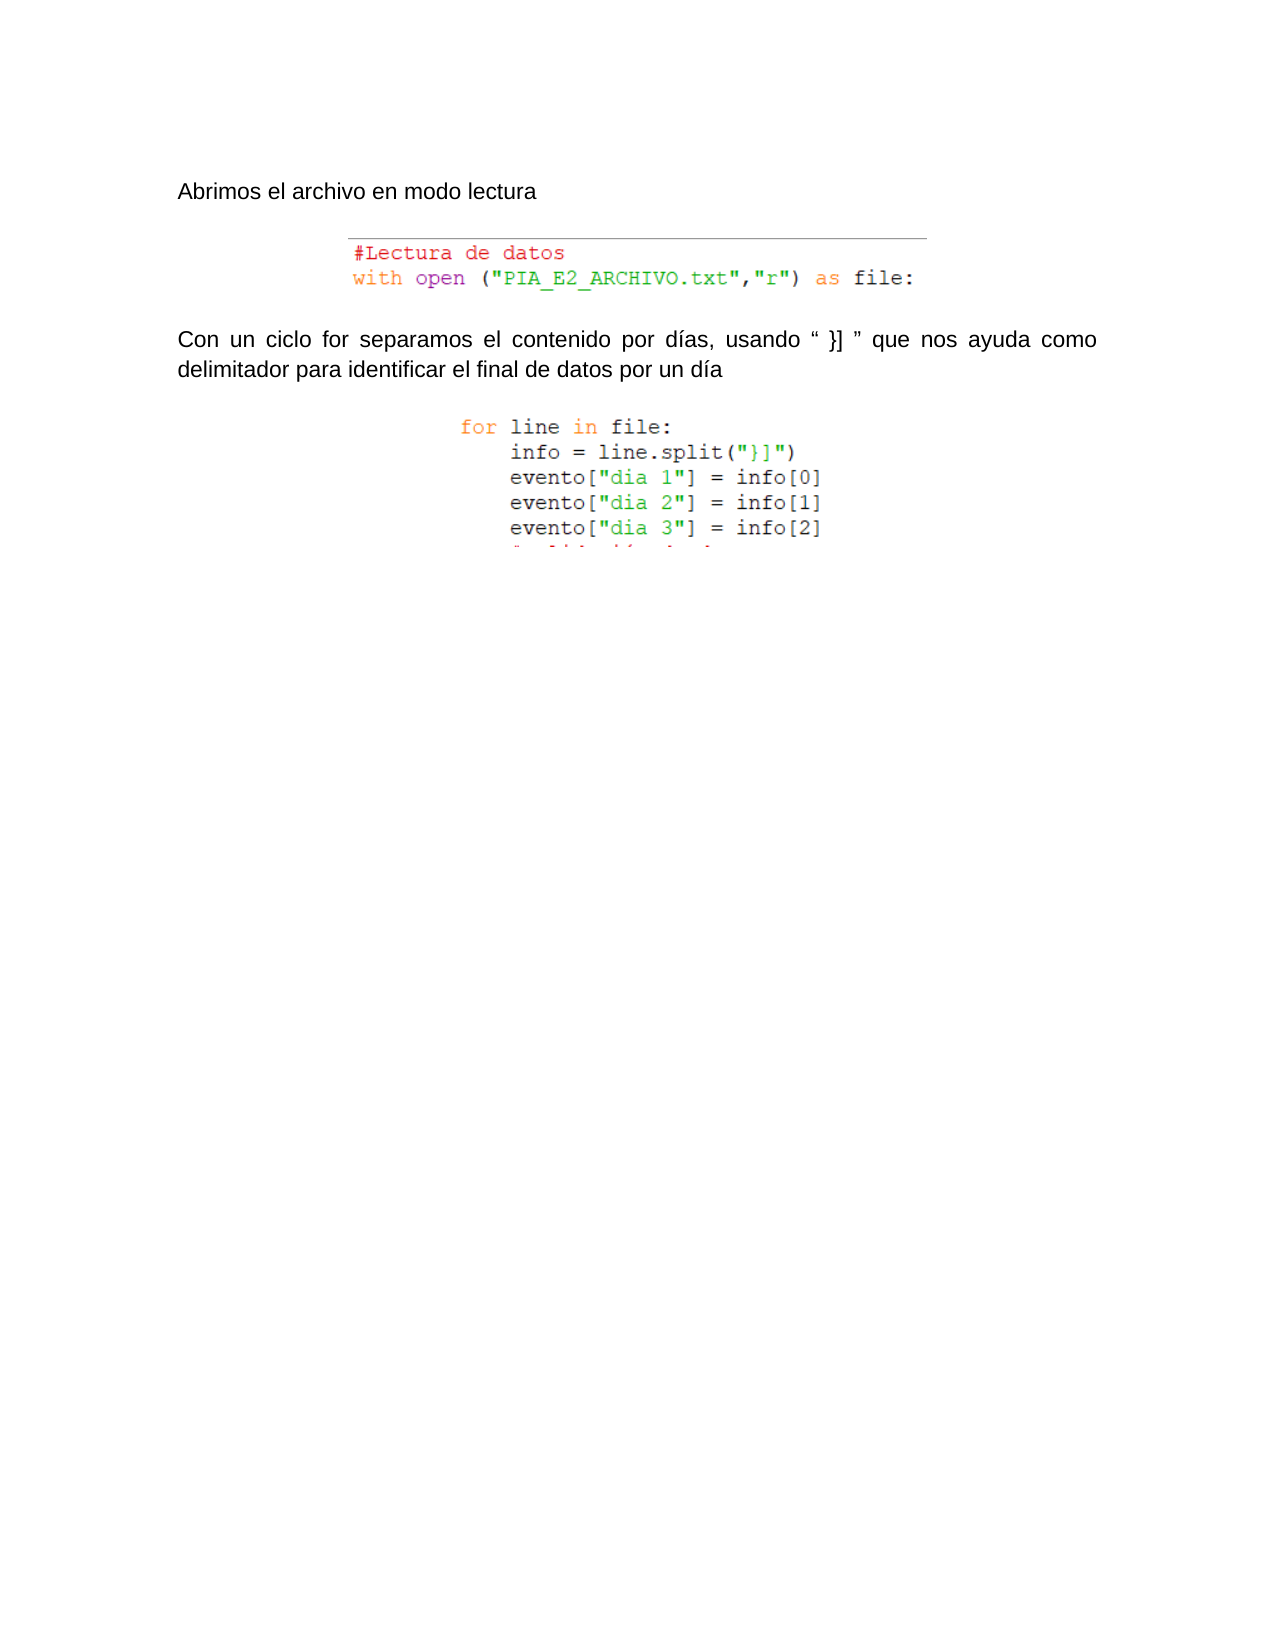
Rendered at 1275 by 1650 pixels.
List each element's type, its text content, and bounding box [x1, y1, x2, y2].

text Abrimos el archivo en modo lectura [177, 178, 1098, 204]
text Con un ciclo for separamos el contenido por días, usando “ }] ” que nos ayuda como delimitador para identificar el final de datos por un día [177, 326, 1098, 383]
